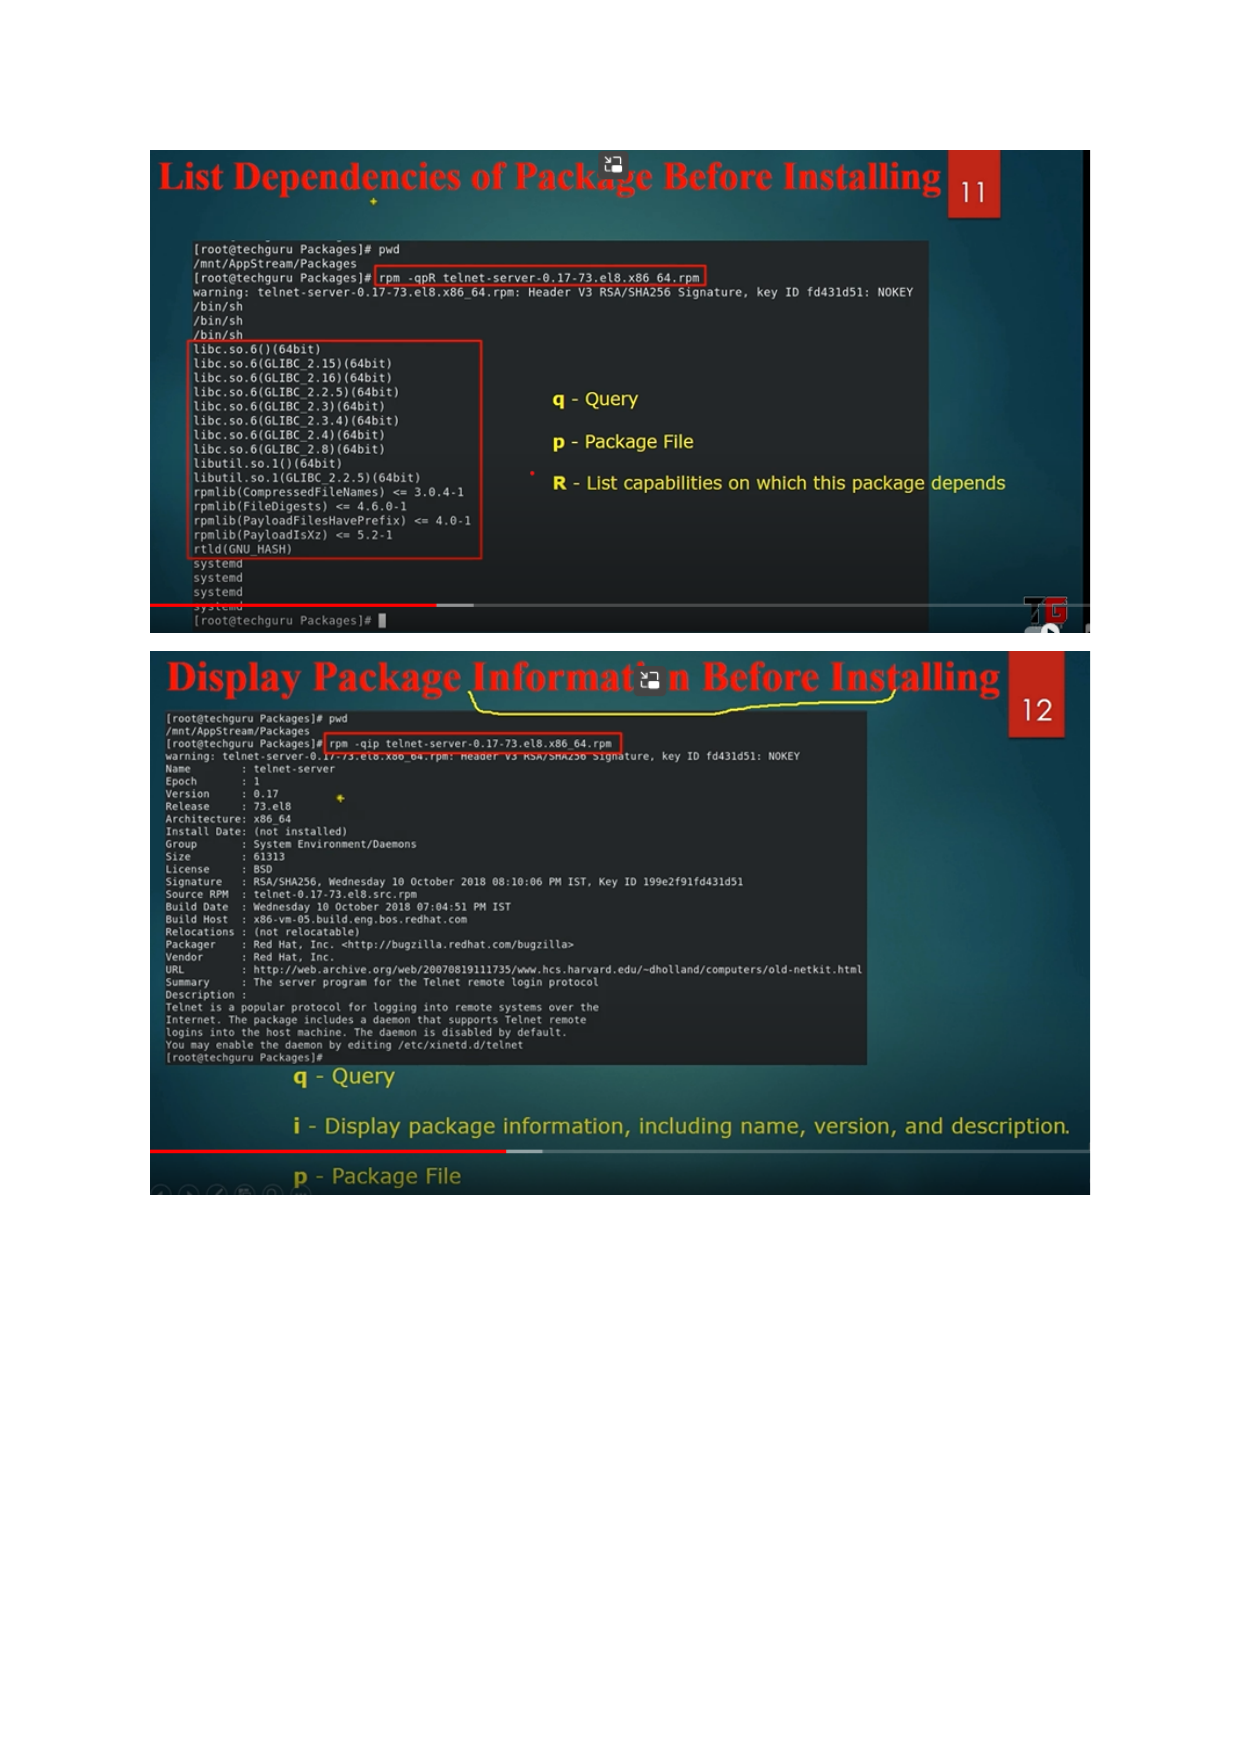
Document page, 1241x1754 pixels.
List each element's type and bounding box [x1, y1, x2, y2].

picture [150, 651, 1091, 1195]
picture [150, 150, 1091, 633]
